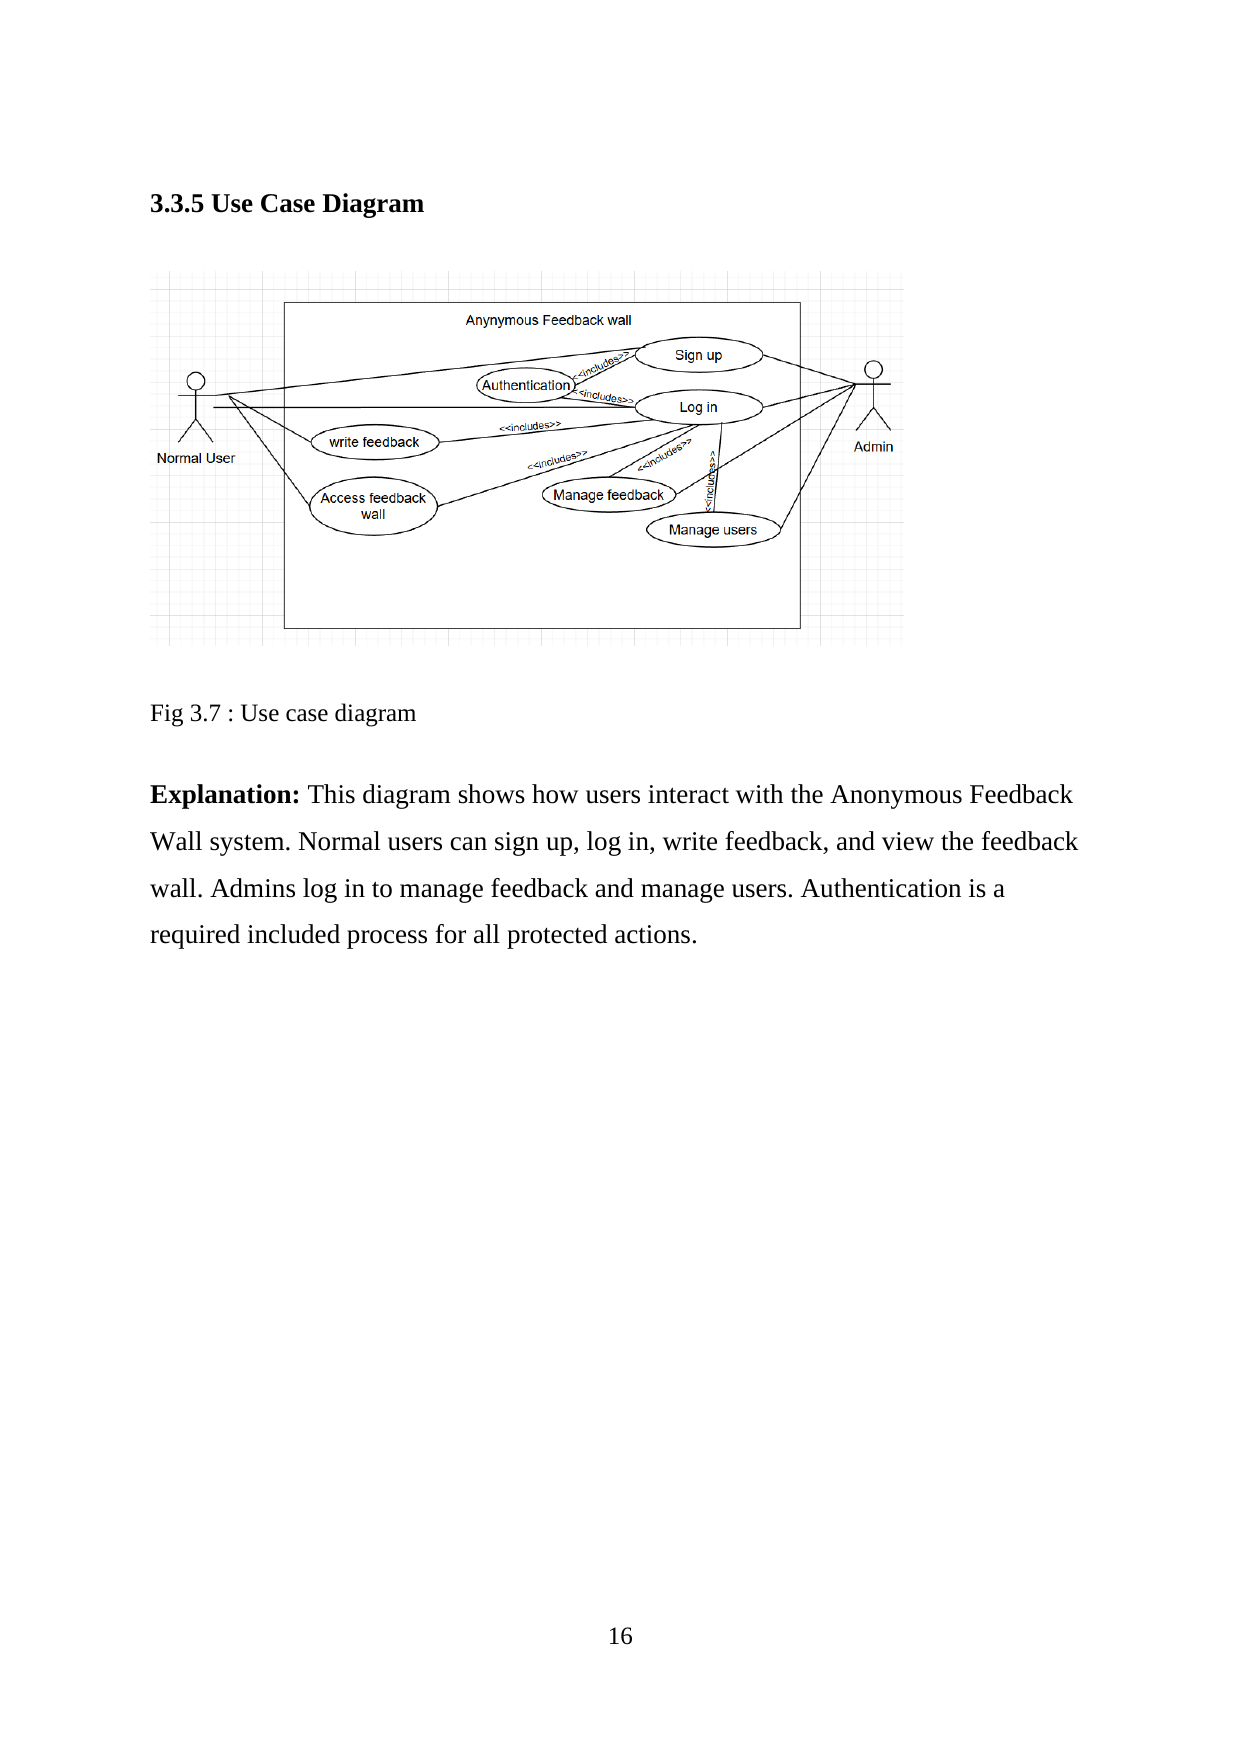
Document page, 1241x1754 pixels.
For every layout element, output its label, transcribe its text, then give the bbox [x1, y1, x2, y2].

subtitle 3.3.5 Use Case Diagram [150, 187, 1090, 219]
text Explanation: This diagram shows how users interact with the Anonymous Feedback Wall system. Normal users can sign up, log in, write feedback, and view the feedback wall. Admins log in to manage feedback and manage users. Authentication is a required included process for all protected actions. [150, 778, 1090, 949]
picture [150, 271, 904, 646]
text Fig 3.7 : Use case diagram [150, 698, 1090, 726]
